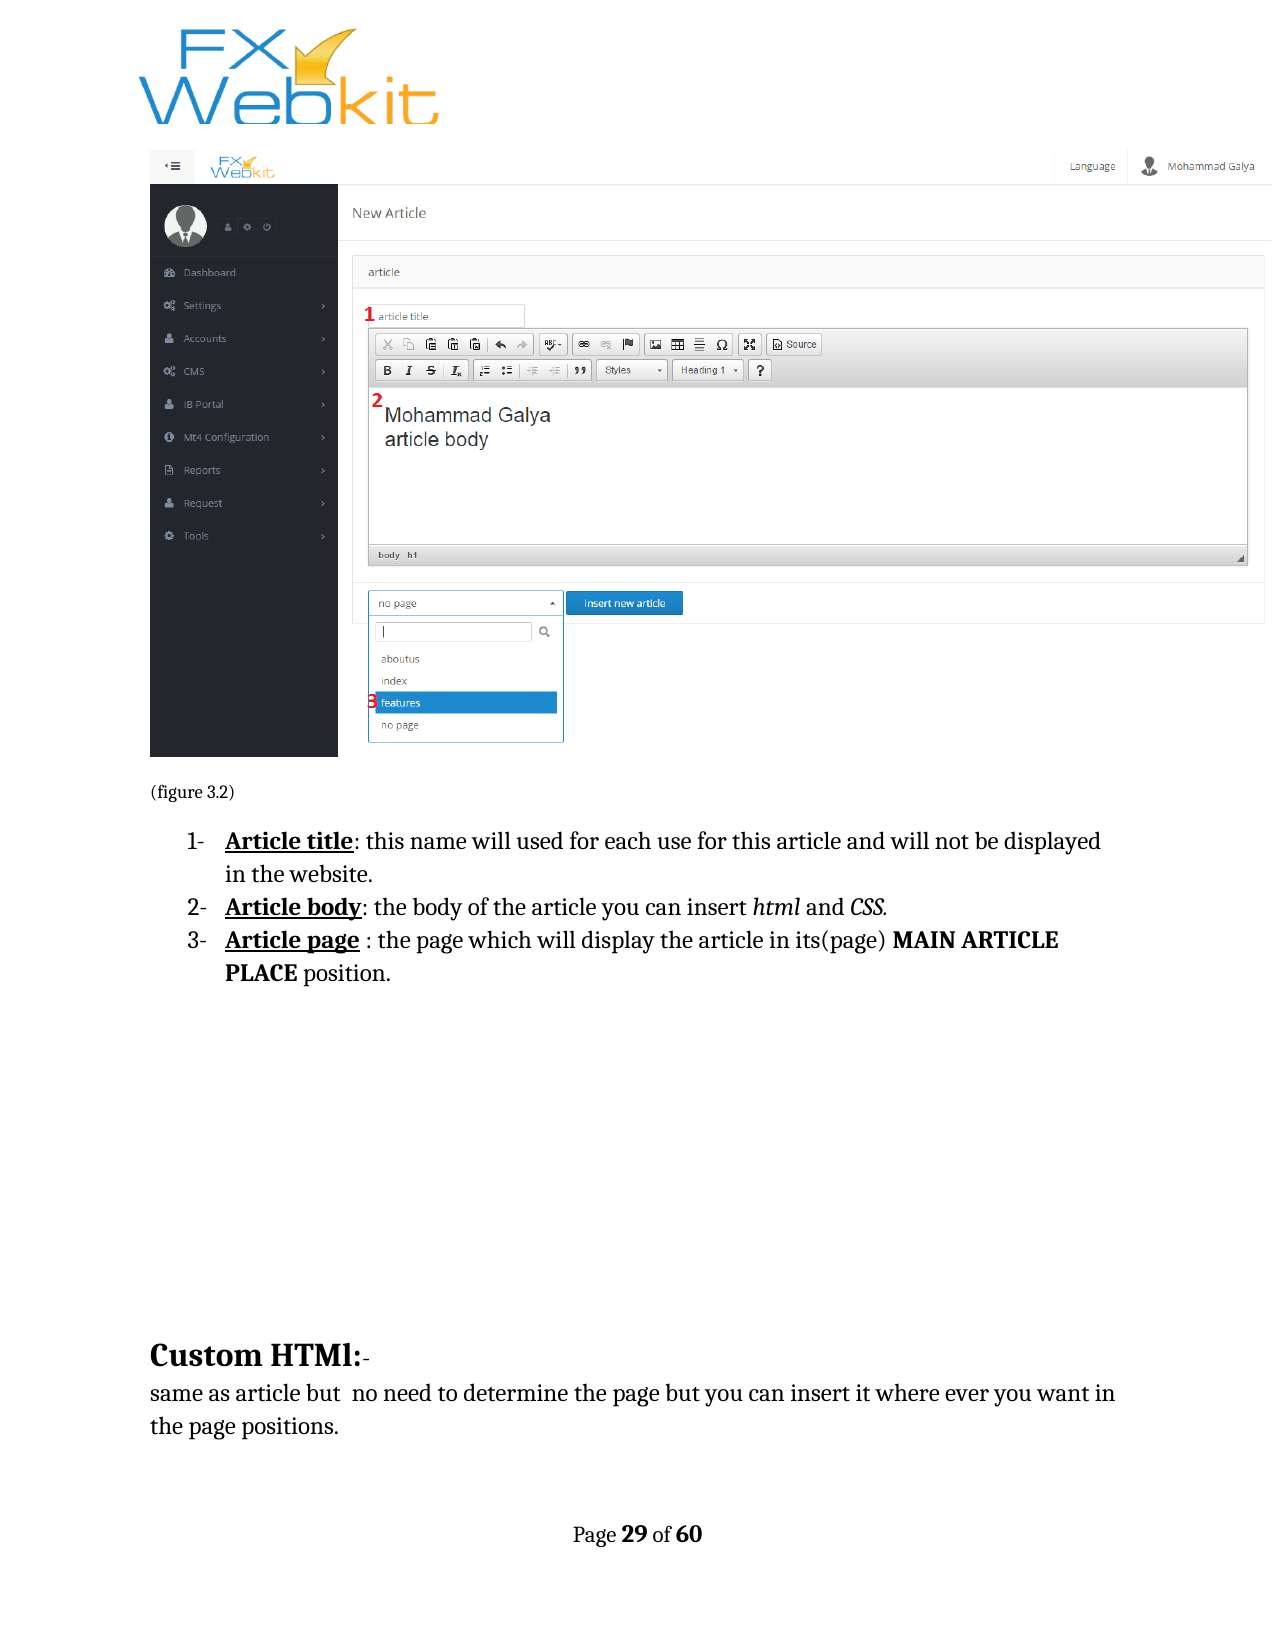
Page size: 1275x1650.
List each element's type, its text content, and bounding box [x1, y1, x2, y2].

list Article title: this name will used for each use for this article and will not be displayed in the website. [187, 827, 1125, 889]
list Article body: the body of the article you can insert html and CSS. [187, 893, 1125, 922]
text (figure 3.2) [150, 781, 1125, 803]
picture [130, 23, 440, 124]
picture [150, 150, 1272, 757]
text Custom HTMl:- same as article but no need to determine the page but you can insert it where ever you want in the page positions. [150, 1336, 1125, 1440]
list Article page : the page which will display the article in its(page) MAIN ARTICLE PLACE position. [187, 926, 1125, 988]
